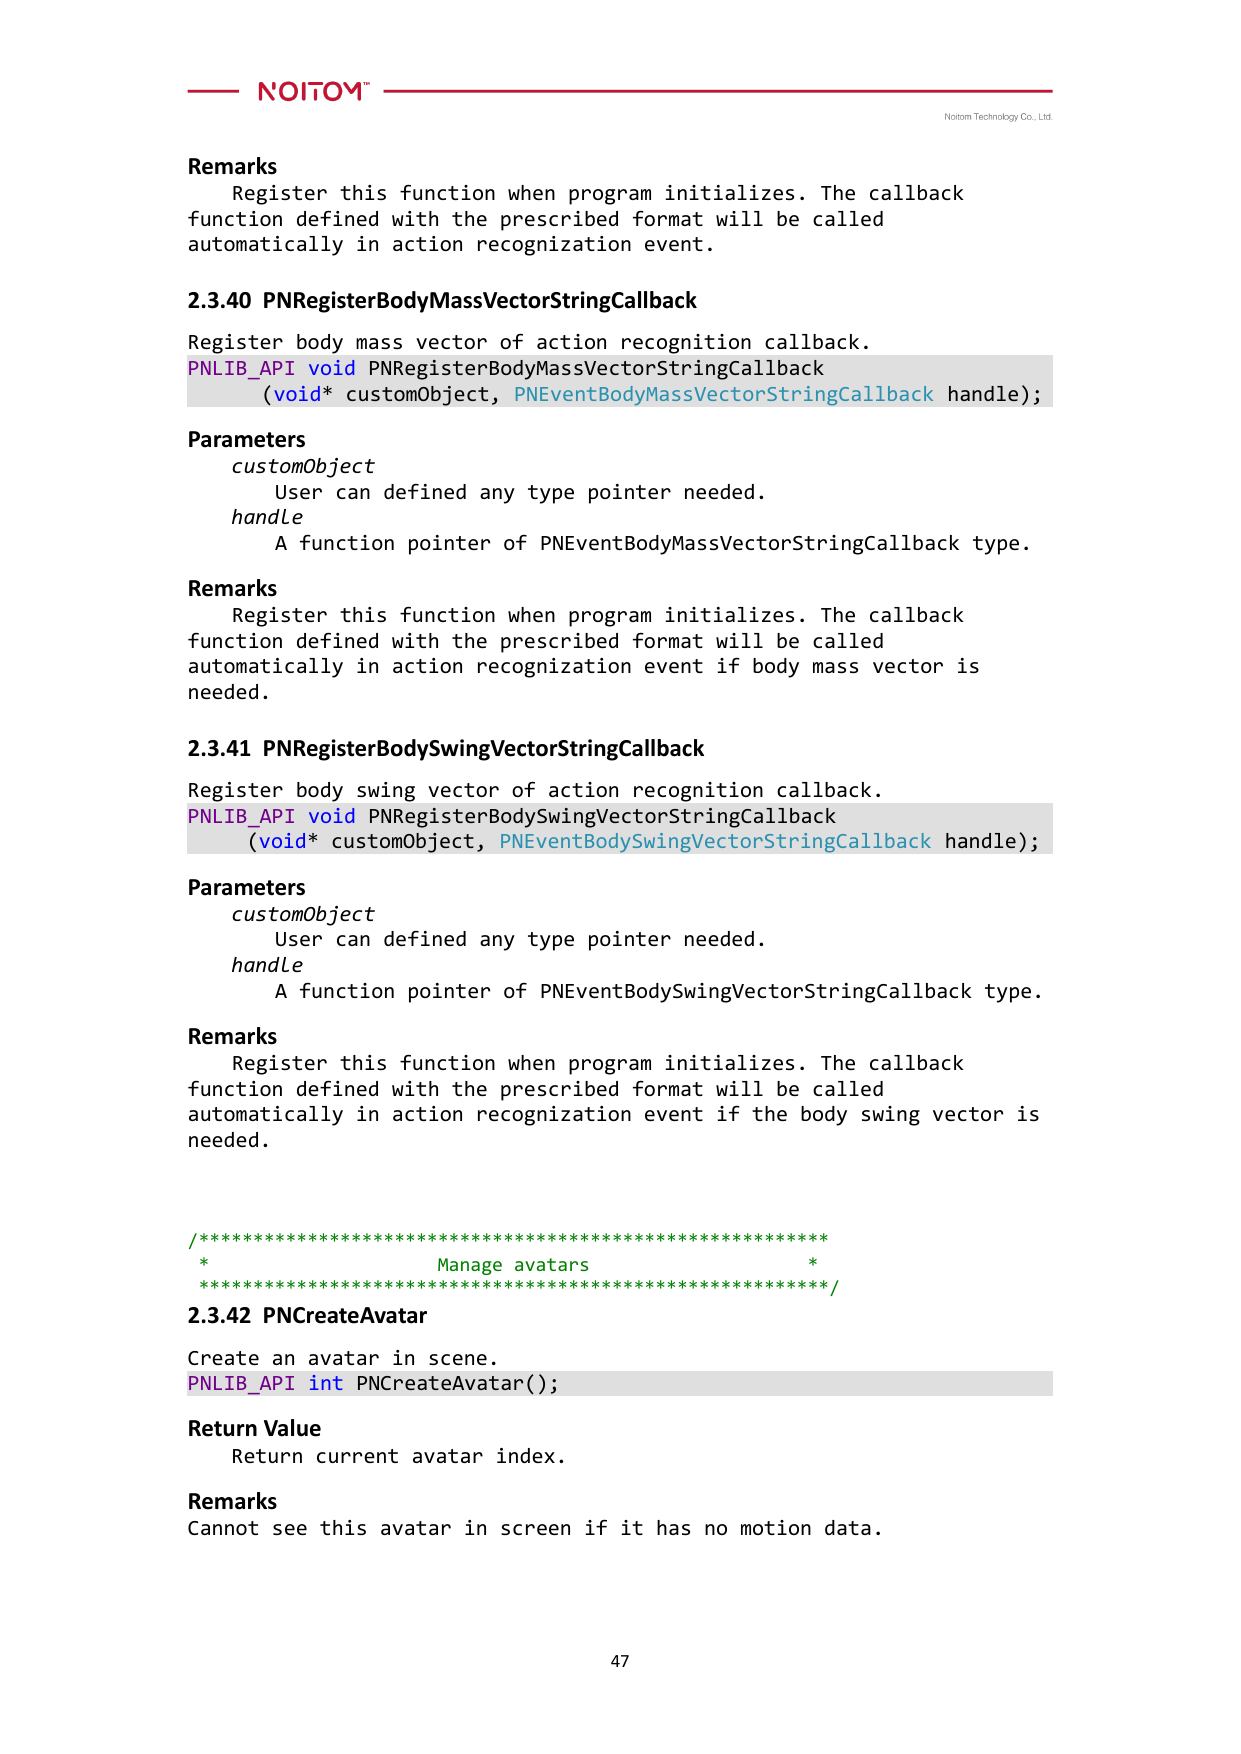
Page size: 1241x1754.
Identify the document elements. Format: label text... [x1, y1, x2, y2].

text /********************************************************** [187, 1229, 1053, 1253]
text Remarks [187, 1020, 1053, 1051]
subtitle PNRegisterBodyMassVectorStringCallback [187, 284, 1053, 314]
text Parameters [187, 871, 1053, 901]
text **********************************************************/ [187, 1276, 1053, 1299]
text Register this function when program initializes. The callback function defined with the prescribed format will be called automatically in action recognization event if the body swing vector is needed. [187, 1051, 1053, 1153]
text Register this function when program initializes. The callback function defined with the prescribed format will be called automatically in action recognization event. [187, 181, 1053, 257]
text Register body swing vector of action recognition callback. [187, 778, 1053, 803]
text PNLIB_API void PNRegisterBodySwingVectorStringCallback (void* customObject, PNEventBodySwingVectorStringCallback handle); [187, 803, 1053, 854]
text customObject [187, 453, 1053, 479]
text * Manage avatars * [187, 1253, 1053, 1276]
text A function pointer of PNEventBodyMassVectorStringCallback type. [187, 530, 1053, 556]
picture [187, 59, 1053, 134]
text User can defined any type pointer needed. [187, 479, 1053, 505]
text Remarks [187, 1485, 1053, 1515]
subtitle PNCreateAvatar [187, 1299, 1053, 1330]
text User can defined any type pointer needed. [187, 927, 1053, 952]
text handle [187, 952, 1053, 978]
text PNLIB_API void PNRegisterBodyMassVectorStringCallback (void* customObject, PNEventBodyMassVectorStringCallback handle); [187, 355, 1053, 407]
text Return current avatar index. [187, 1443, 1053, 1469]
text Register body mass vector of action recognition callback. [187, 330, 1053, 355]
subtitle PNRegisterBodySwingVectorStringCallback [187, 732, 1053, 762]
text handle [187, 505, 1053, 530]
text Create an avatar in scene. [187, 1345, 1053, 1371]
text A function pointer of PNEventBodySwingVectorStringCallback type. [187, 978, 1053, 1004]
text customObject [187, 901, 1053, 927]
text Return Value [187, 1412, 1053, 1443]
text Register this function when program initializes. The callback function defined with the prescribed format will be called automatically in action recognization event if body mass vector is needed. [187, 603, 1053, 705]
text Remarks [187, 150, 1053, 181]
text Cannot see this avatar in screen if it has no motion data. [187, 1515, 1053, 1541]
text Remarks [187, 572, 1053, 603]
text Parameters [187, 423, 1053, 453]
text PNLIB_API int PNCreateAvatar(); [187, 1371, 1053, 1396]
